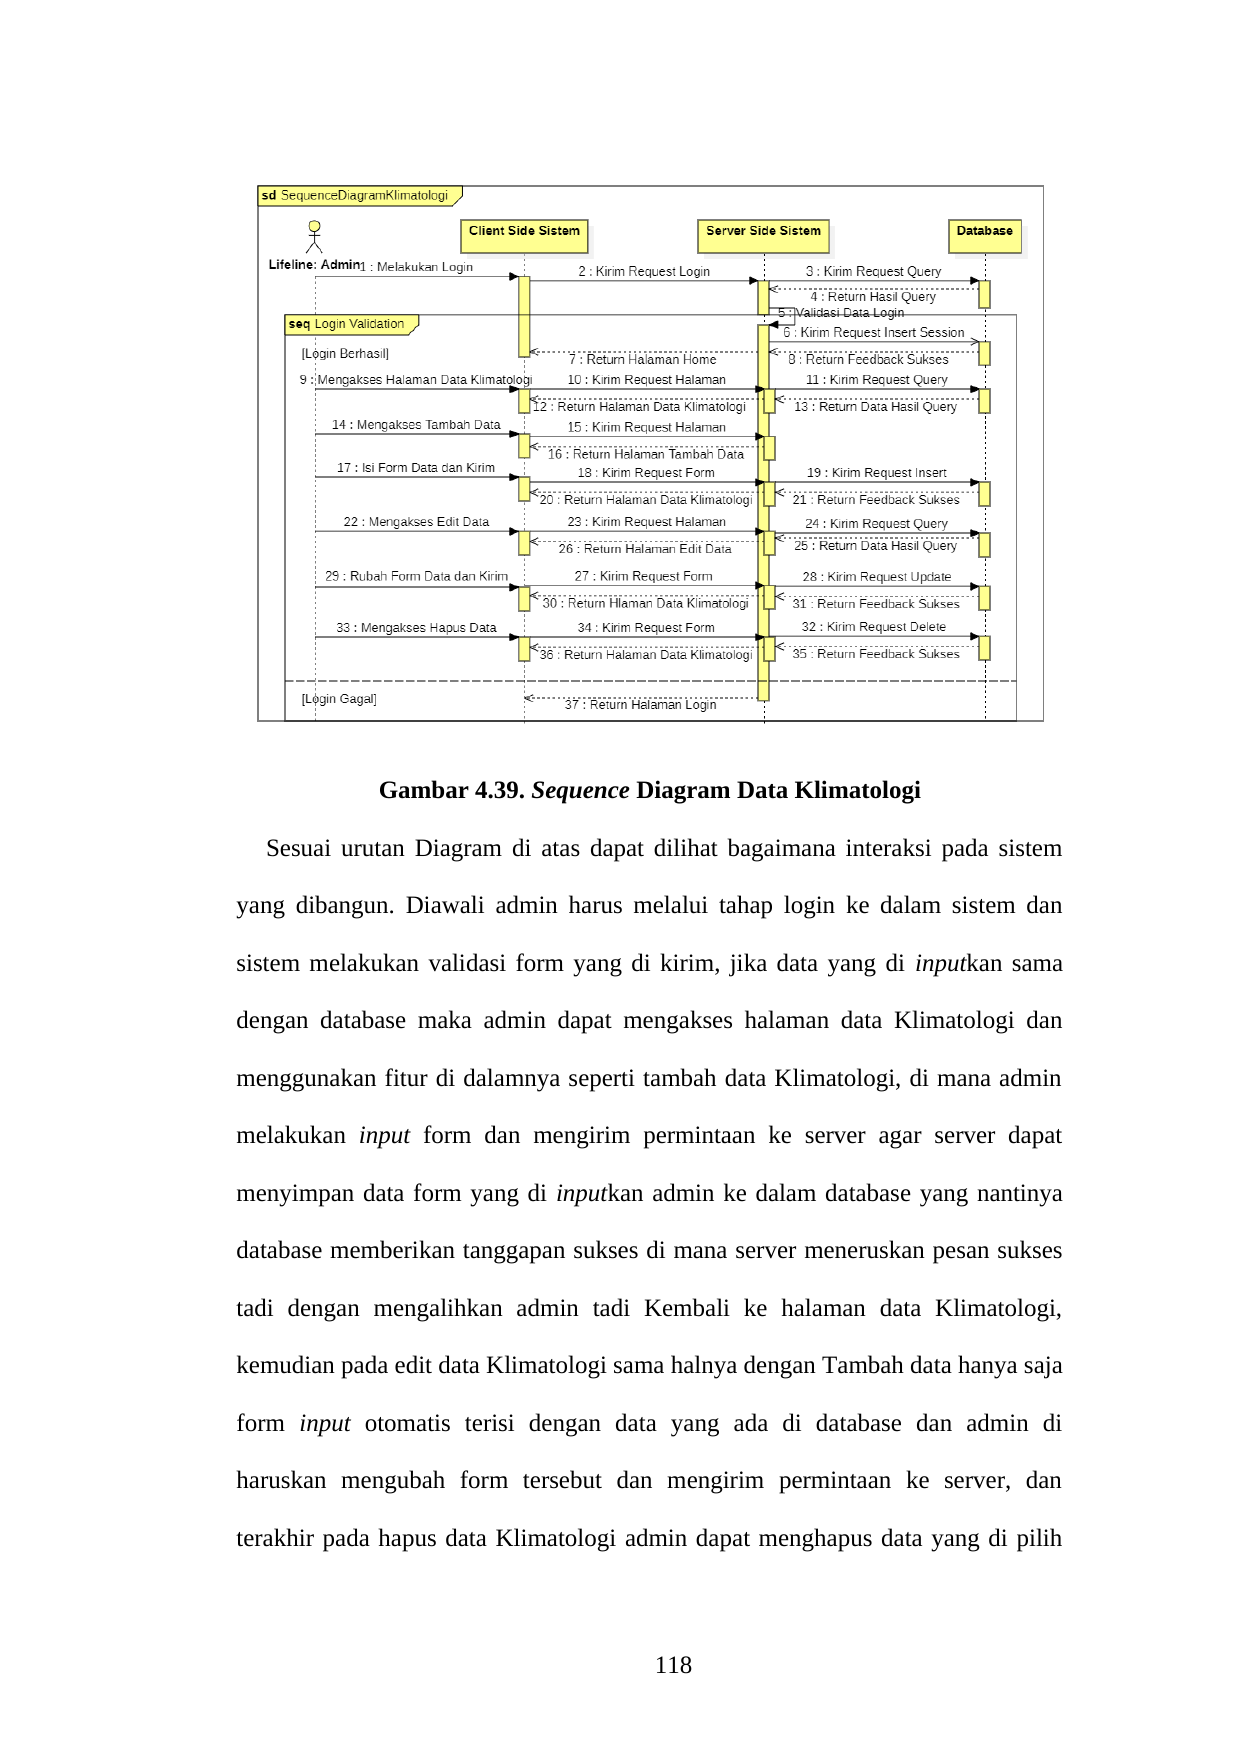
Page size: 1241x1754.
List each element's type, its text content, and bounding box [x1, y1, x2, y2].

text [236, 833, 1063, 1552]
picture [249, 177, 1050, 731]
